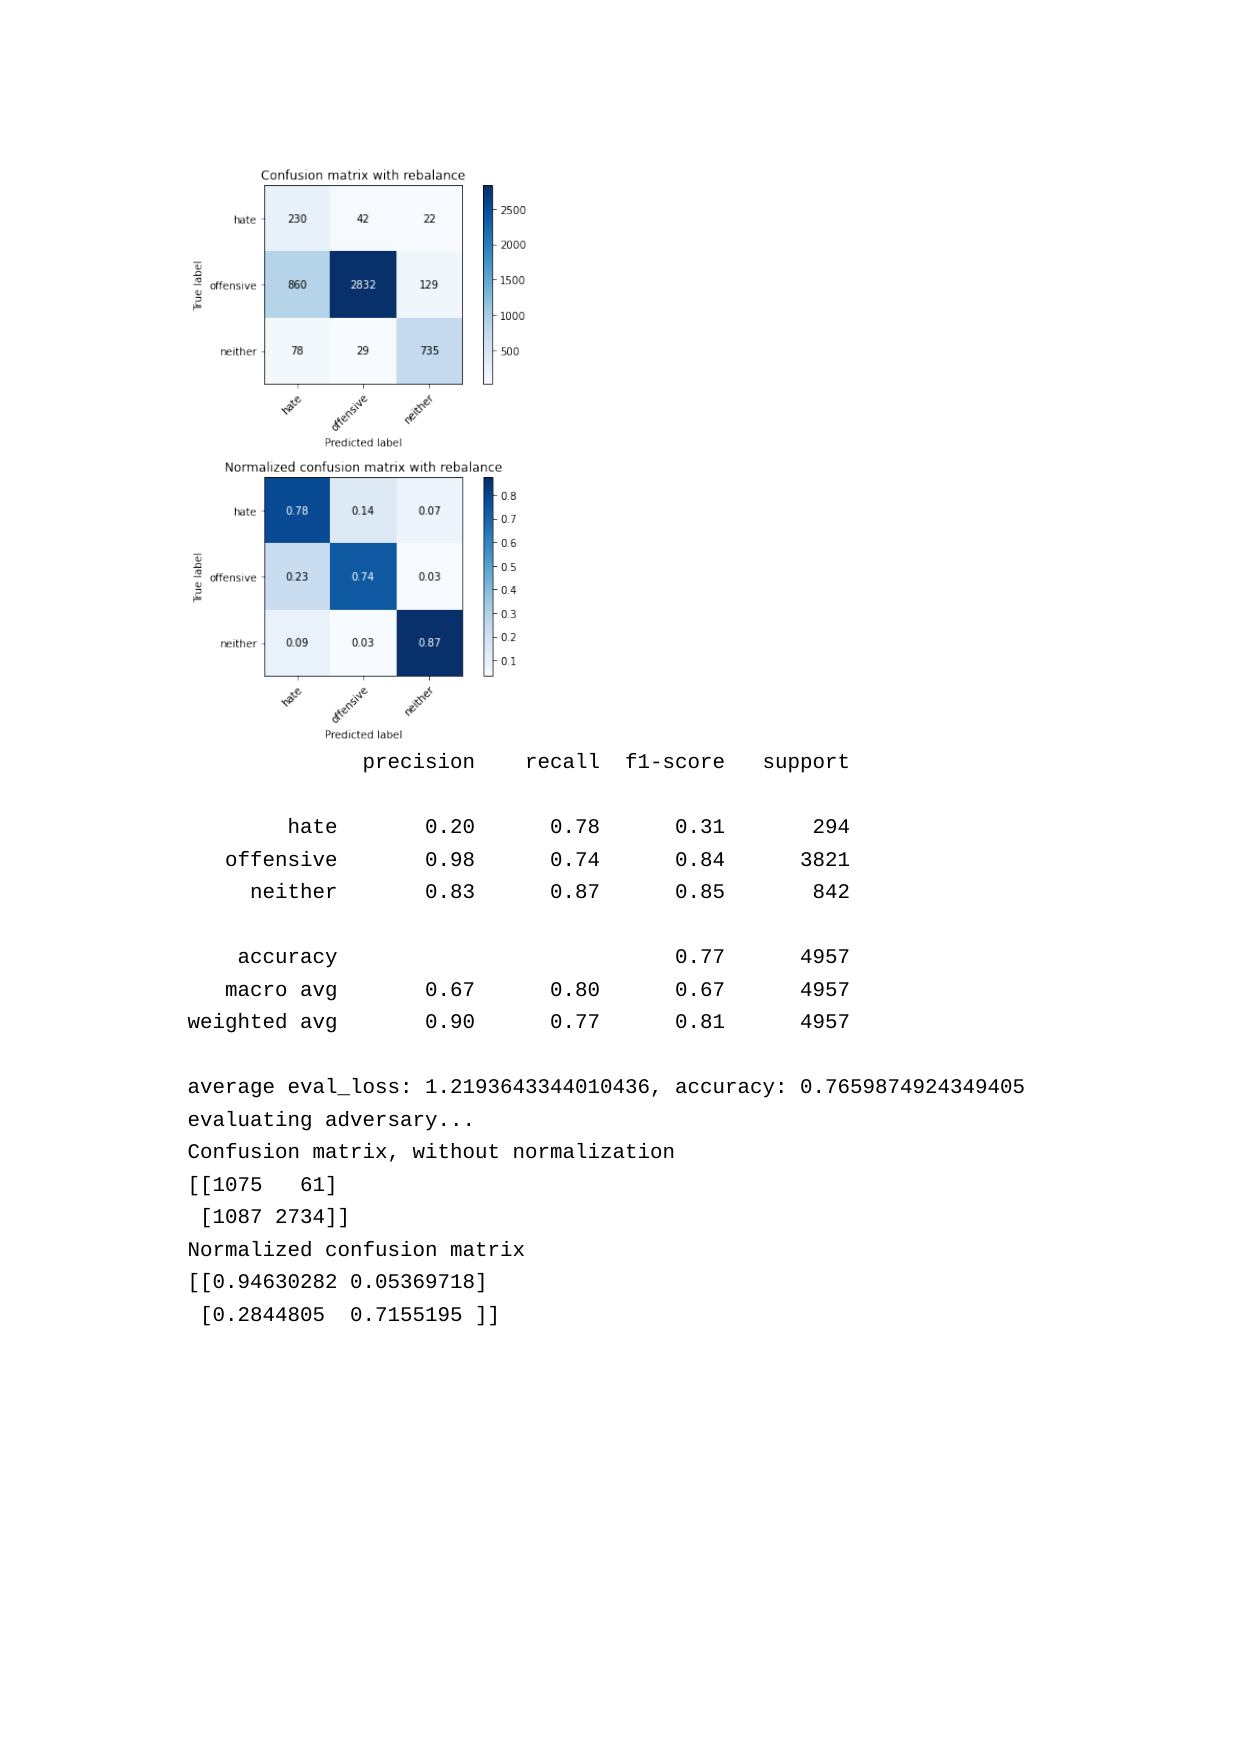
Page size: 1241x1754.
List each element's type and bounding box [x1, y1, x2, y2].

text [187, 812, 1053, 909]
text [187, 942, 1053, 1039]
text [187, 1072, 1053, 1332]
picture [187, 162, 533, 747]
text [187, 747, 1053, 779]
